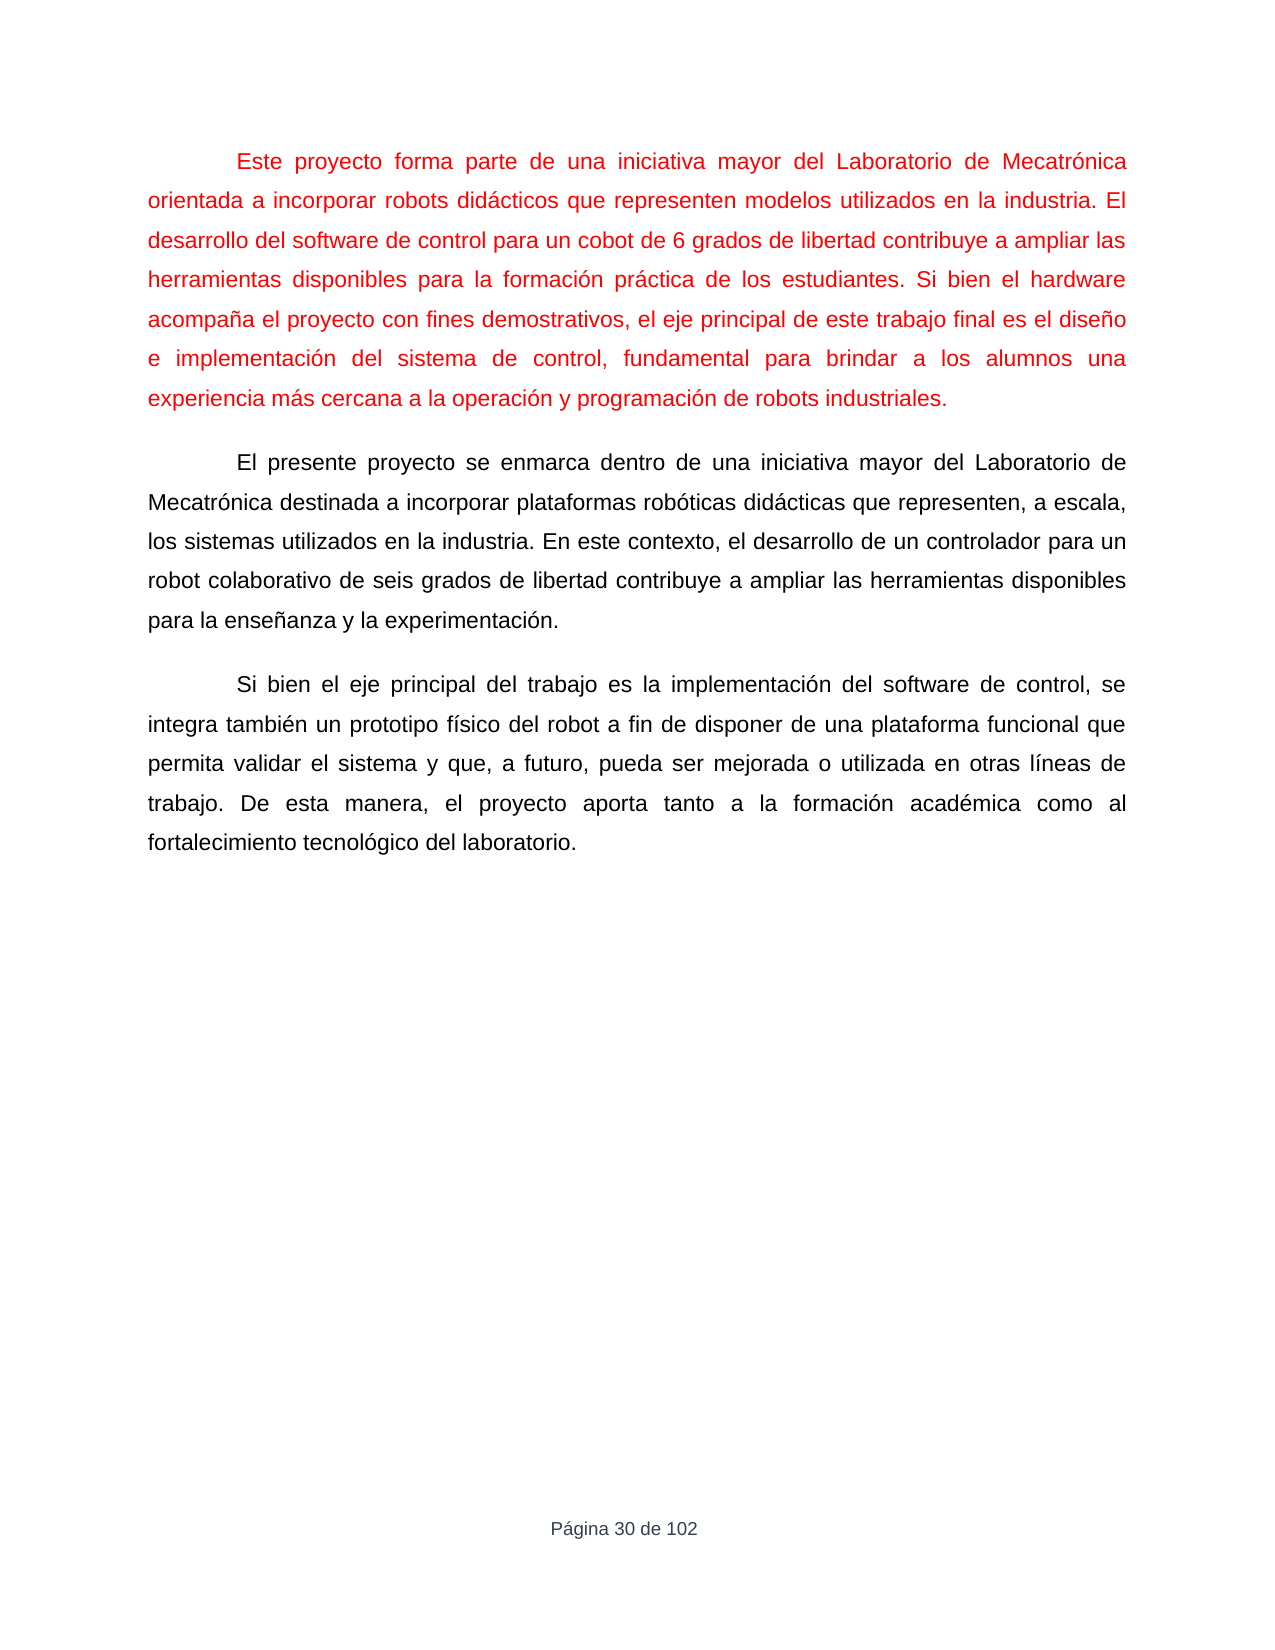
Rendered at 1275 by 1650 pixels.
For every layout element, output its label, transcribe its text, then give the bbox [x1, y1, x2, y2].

text Este proyecto forma parte de una iniciativa mayor del Laboratorio de Mecatrónica orientada a incorporar robots didácticos que representen modelos utilizados en la industria. El desarrollo del software de control para un cobot de 6 grados de libertad contribuye a ampliar las herramientas disponibles para la formación práctica de los estudiantes. Si bien el hardware acompaña el proyecto con fines demostrativos, el eje principal de este trabajo final es el diseño e implementación del sistema de control, fundamental para brindar a los alumnos una experiencia más cercana a la operación y programación de robots industriales. [148, 148, 1127, 411]
text Si bien el eje principal del trabajo es la implementación del software de control, se integra también un prototipo físico del robot a fin de disponer de una plataforma funcional que permita validar el sistema y que, a futuro, pueda ser mejorada o utilizada en otras líneas de trabajo. De esta manera, el proyecto aporta tanto a la formación académica como al fortalecimiento tecnológico del laboratorio. [148, 671, 1127, 856]
text El presente proyecto se enmarca dentro de una iniciativa mayor del Laboratorio de Mecatrónica destinada a incorporar plataformas robóticas didácticas que representen, a escala, los sistemas utilizados en la industria. En este contexto, el desarrollo de un controlador para un robot colaborativo de seis grados de libertad contribuye a ampliar las herramientas disponibles para la enseñanza y la experimentación. [148, 449, 1127, 633]
